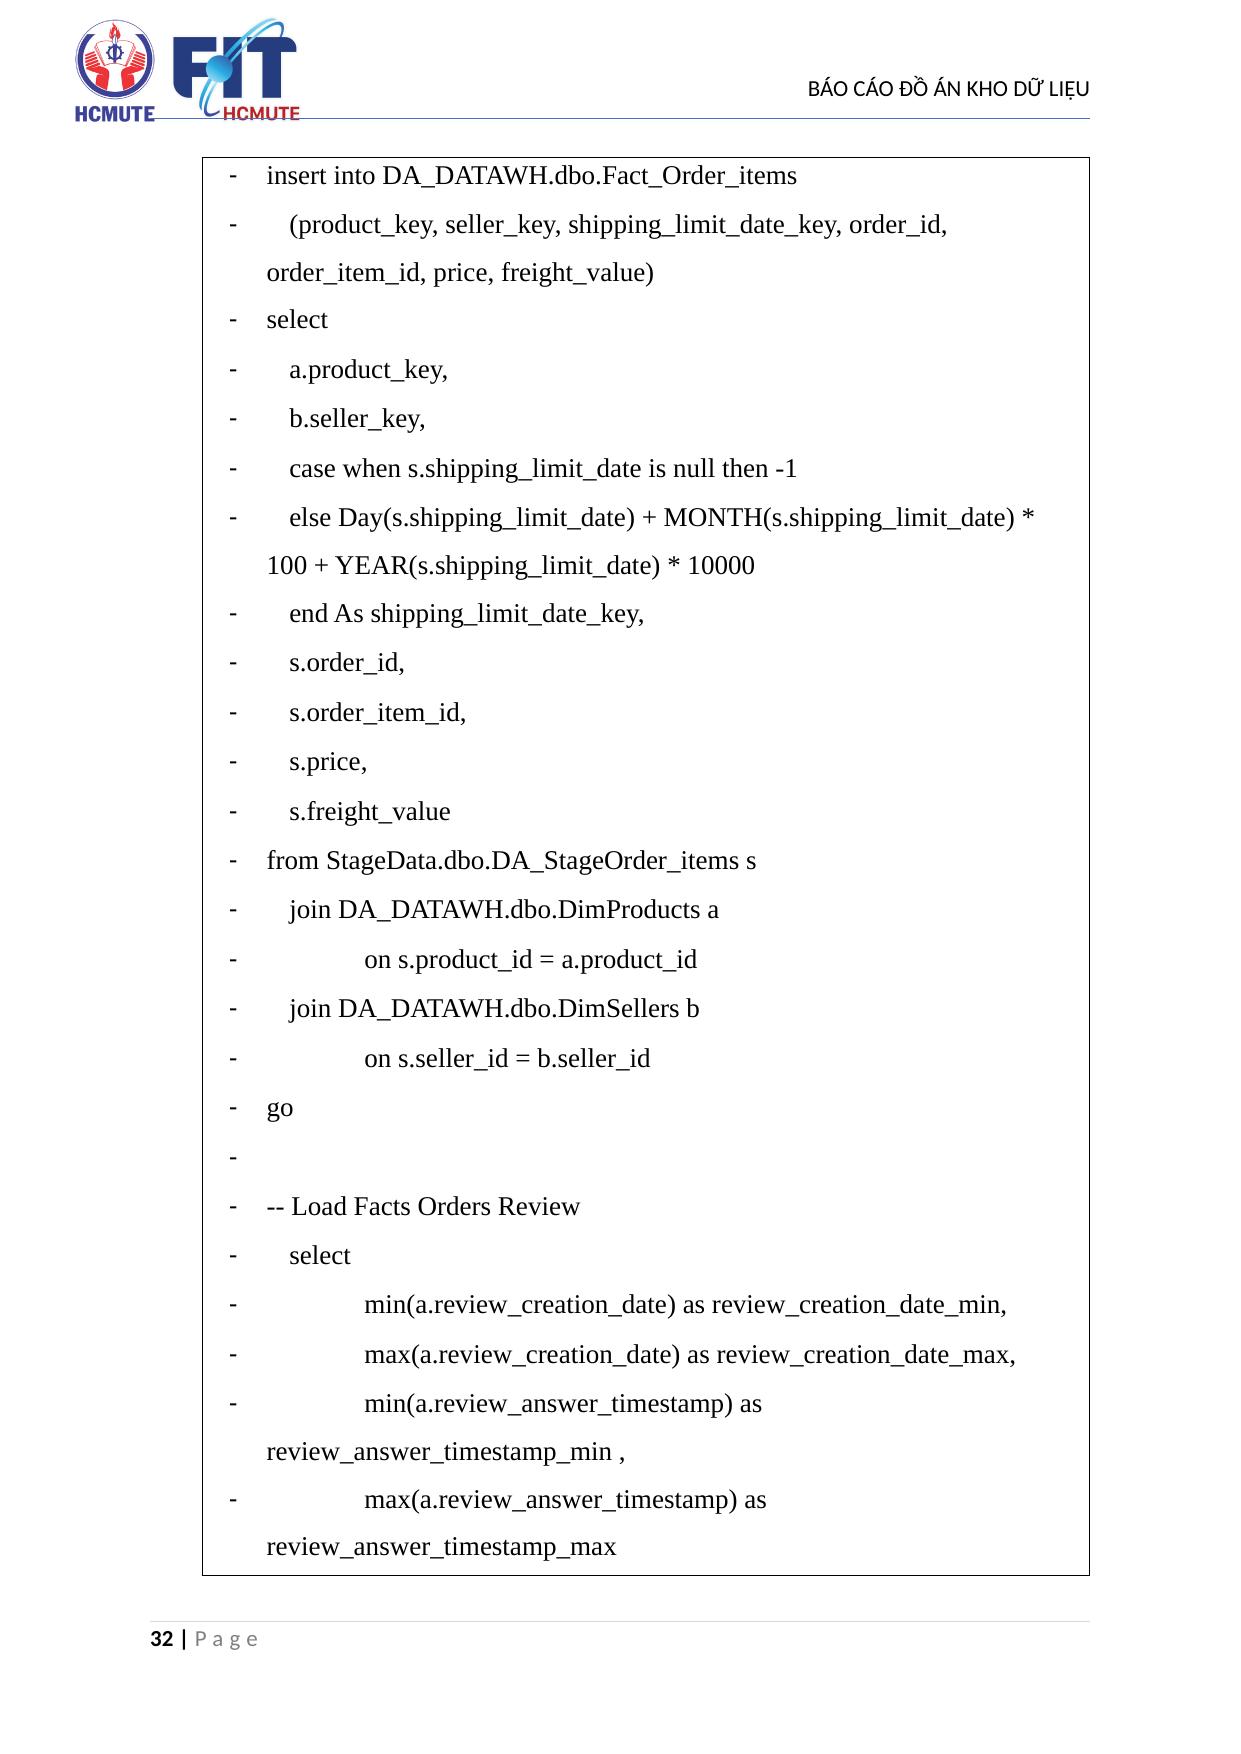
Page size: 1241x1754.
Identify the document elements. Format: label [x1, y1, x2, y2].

picture [71, 15, 302, 126]
table_header [203, 158, 1089, 1574]
